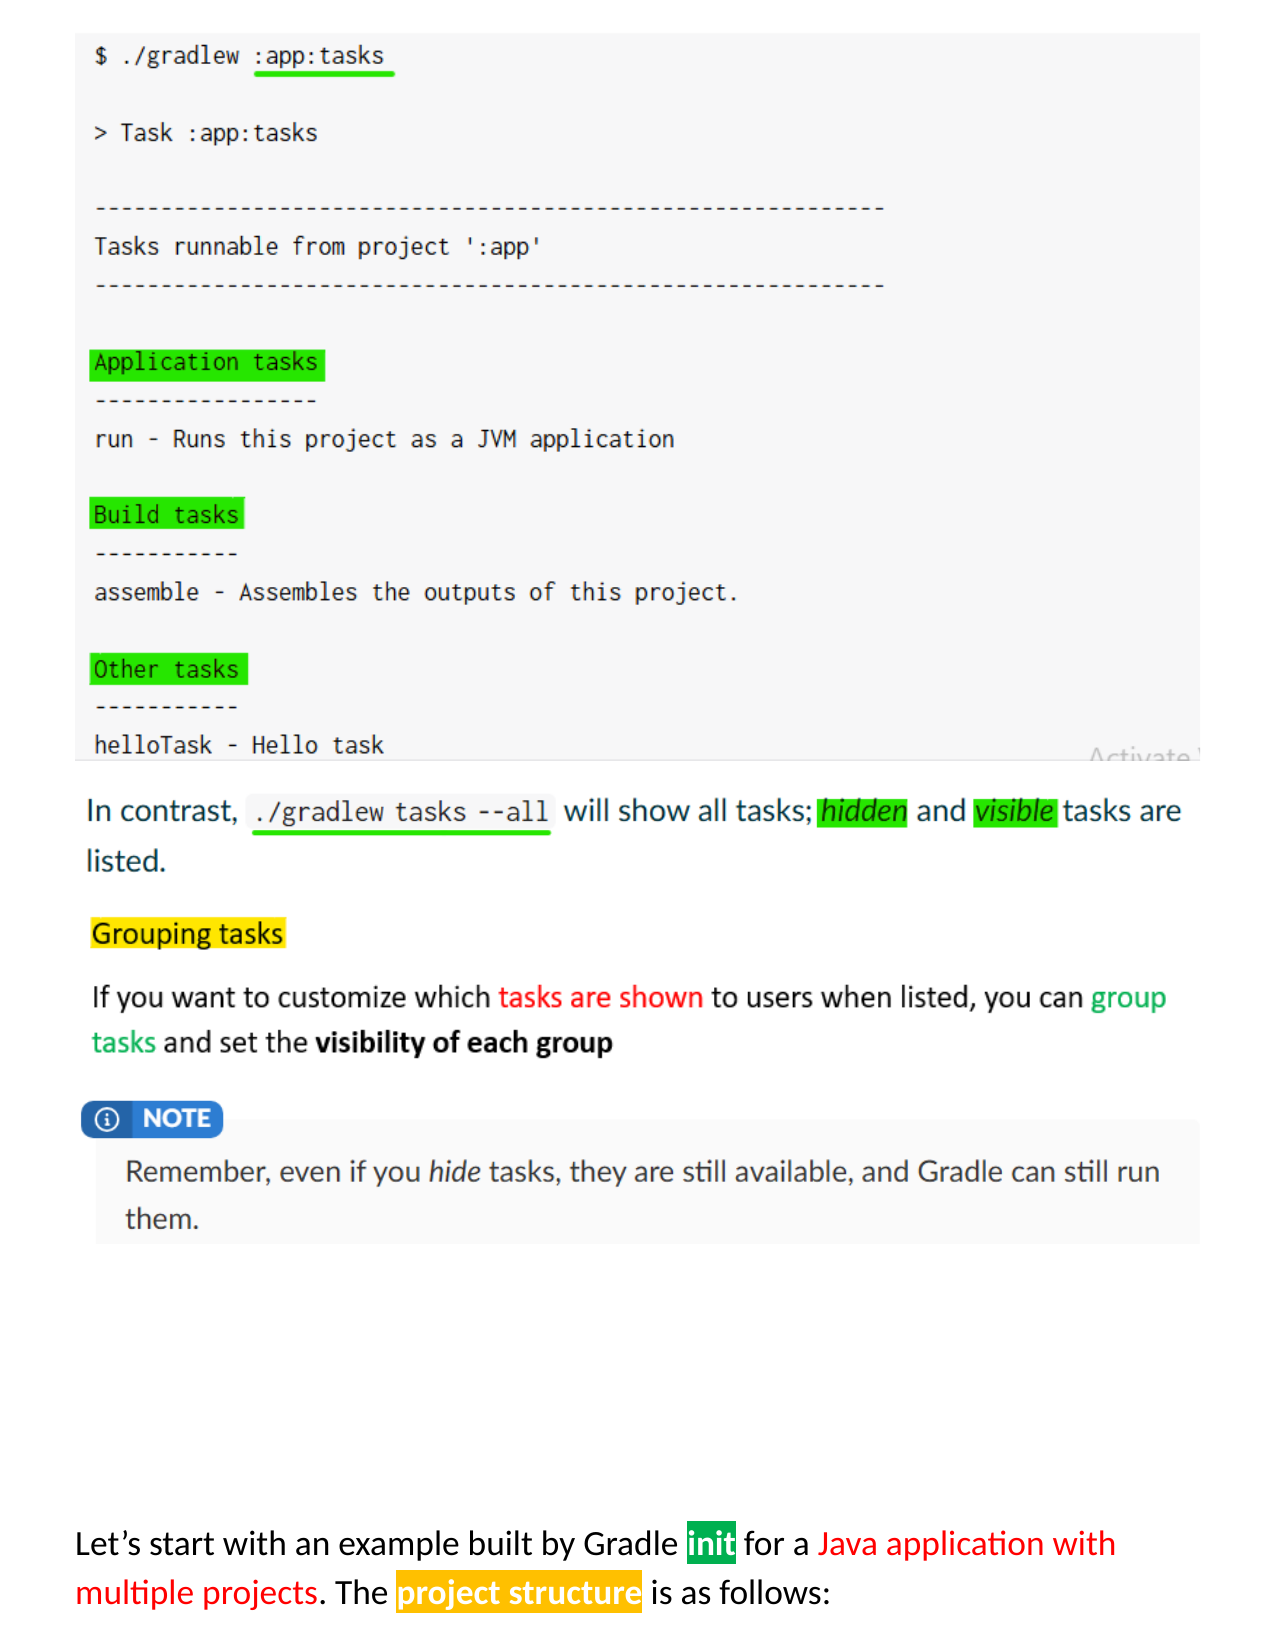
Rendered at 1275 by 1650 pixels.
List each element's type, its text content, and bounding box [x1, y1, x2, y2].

picture [75, 781, 1200, 886]
picture [75, 906, 1200, 1071]
picture [75, 30, 1200, 761]
picture [75, 1091, 1200, 1244]
text Let’s start with an example built by Gradle init for a Java application with multiple projects. The project structure is as follows: [75, 1521, 1200, 1613]
